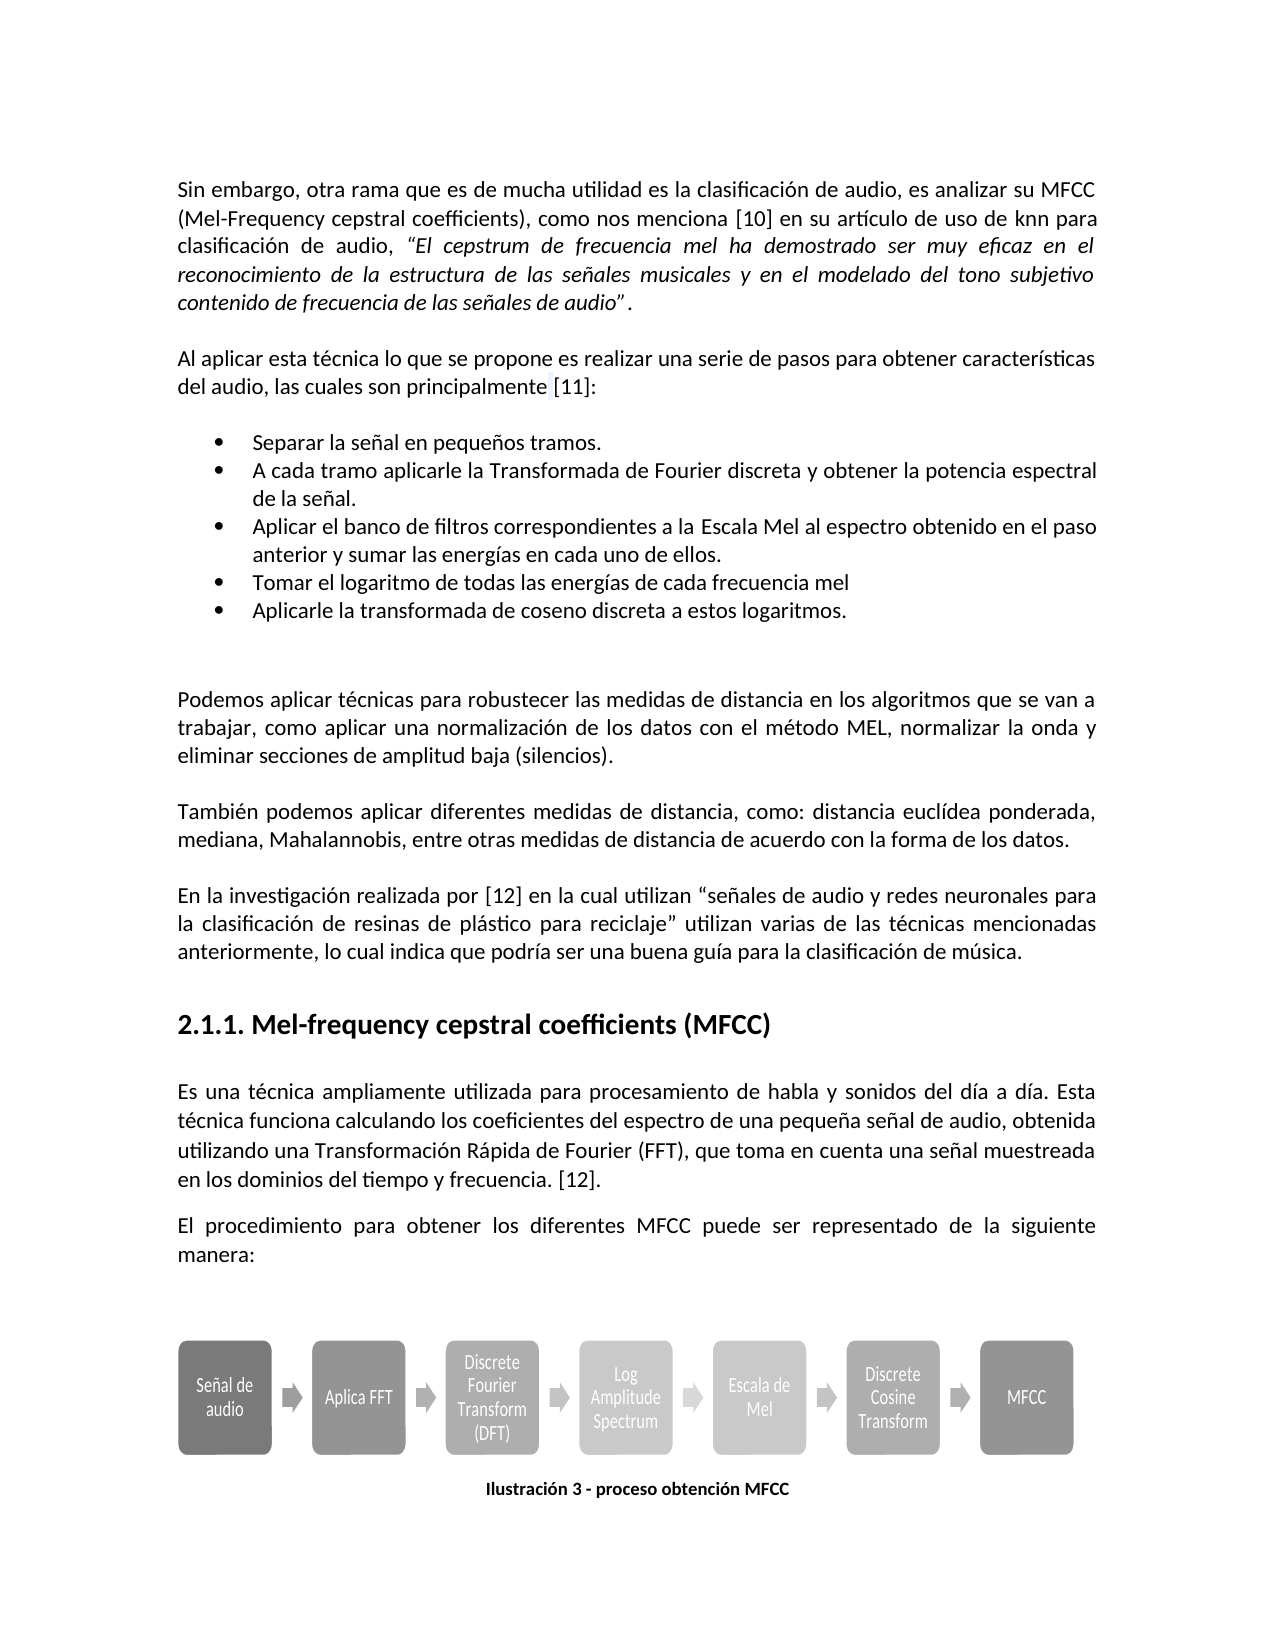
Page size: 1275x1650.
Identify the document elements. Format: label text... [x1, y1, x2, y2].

text En la investigación realizada por en la cual utilizan “señales de audio y redes neuronales para la clasificación de resinas de plástico para reciclaje” utilizan varias de las técnicas mencionadas anteriormente, lo cual indica que podría ser una buena guía para la clasificación de música. [177, 881, 1098, 965]
list Aplicar el banco de filtros correspondientes a la Escala Mel al espectro obtenido en el paso anterior y sumar las energías en cada uno de ellos. [215, 512, 1098, 568]
list A cada tramo aplicarle la Transformada de Fourier discreta y obtener la potencia espectral de la señal. [215, 456, 1098, 512]
text Sin embargo, otra rama que es de mucha utilidad es la clasificación de audio, es analizar su MFCC (Mel-Frequency cepstral coefficients), como nos menciona en su artículo de uso de knn para clasificación de audio, “El cepstrum de frecuencia mel ha demostrado ser muy eficaz en el reconocimiento de la estructura de las señales musicales y en el modelado del tono subjetivo contenido de frecuencia de las señales de audio”. [177, 176, 1098, 316]
list Aplicarle la transformada de coseno discreta a estos logaritmos. [215, 596, 1098, 624]
list Separar la señal en pequeños tramos. [215, 428, 1098, 456]
text Ilustración 3 - proceso obtención MFCC [177, 1477, 1098, 1500]
text También podemos aplicar diferentes medidas de distancia, como: distancia euclídea ponderada, mediana, Mahalannobis, entre otras medidas de distancia de acuerdo con la forma de los datos. [177, 797, 1098, 853]
subtitle Mel-frequency cepstral coefficients (MFCC) [177, 1006, 1098, 1041]
text Podemos aplicar técnicas para robustecer las medidas de distancia en los algoritmos que se van a trabajar, como aplicar una normalización de los datos con el método MEL, normalizar la onda y eliminar secciones de amplitud baja (silencios). [177, 685, 1098, 769]
text Es una técnica ampliamente utilizada para procesamiento de habla y sonidos del día a día. Esta técnica funciona calculando los coeficientes del espectro de una pequeña señal de audio, obtenida utilizando una Transformación Rápida de Fourier (FFT), que toma en cuenta una señal muestreada en los dominios del tiempo y frecuencia. . [177, 1077, 1098, 1193]
list Tomar el logaritmo de todas las energías de cada frecuencia mel [215, 568, 1098, 596]
text El procedimiento para obtener los diferentes MFCC puede ser representado de la siguiente manera: [177, 1211, 1098, 1268]
text Al aplicar esta técnica lo que se propone es realizar una serie de pasos para obtener características del audio, las cuales son principalmente : [177, 344, 1098, 400]
